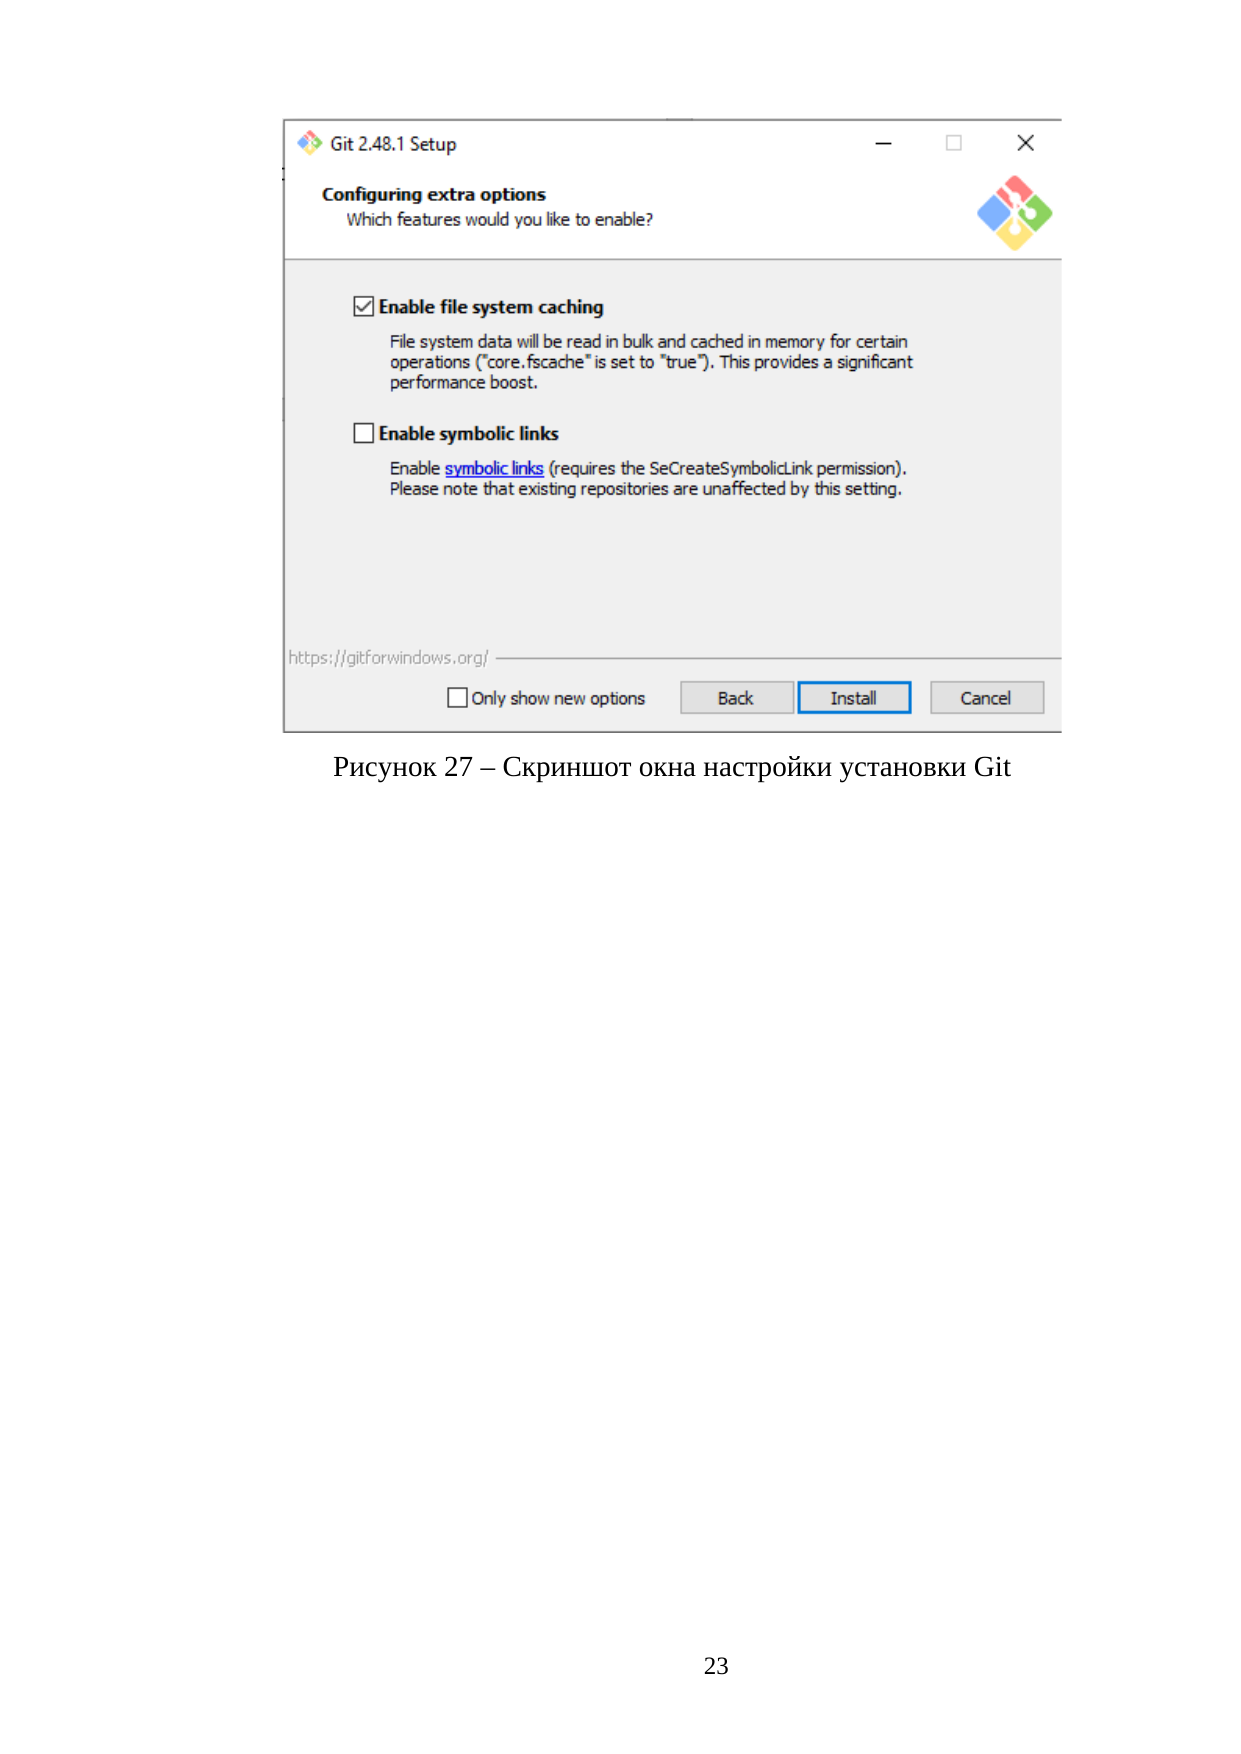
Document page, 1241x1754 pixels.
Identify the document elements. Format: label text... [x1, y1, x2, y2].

picture [282, 118, 1062, 733]
